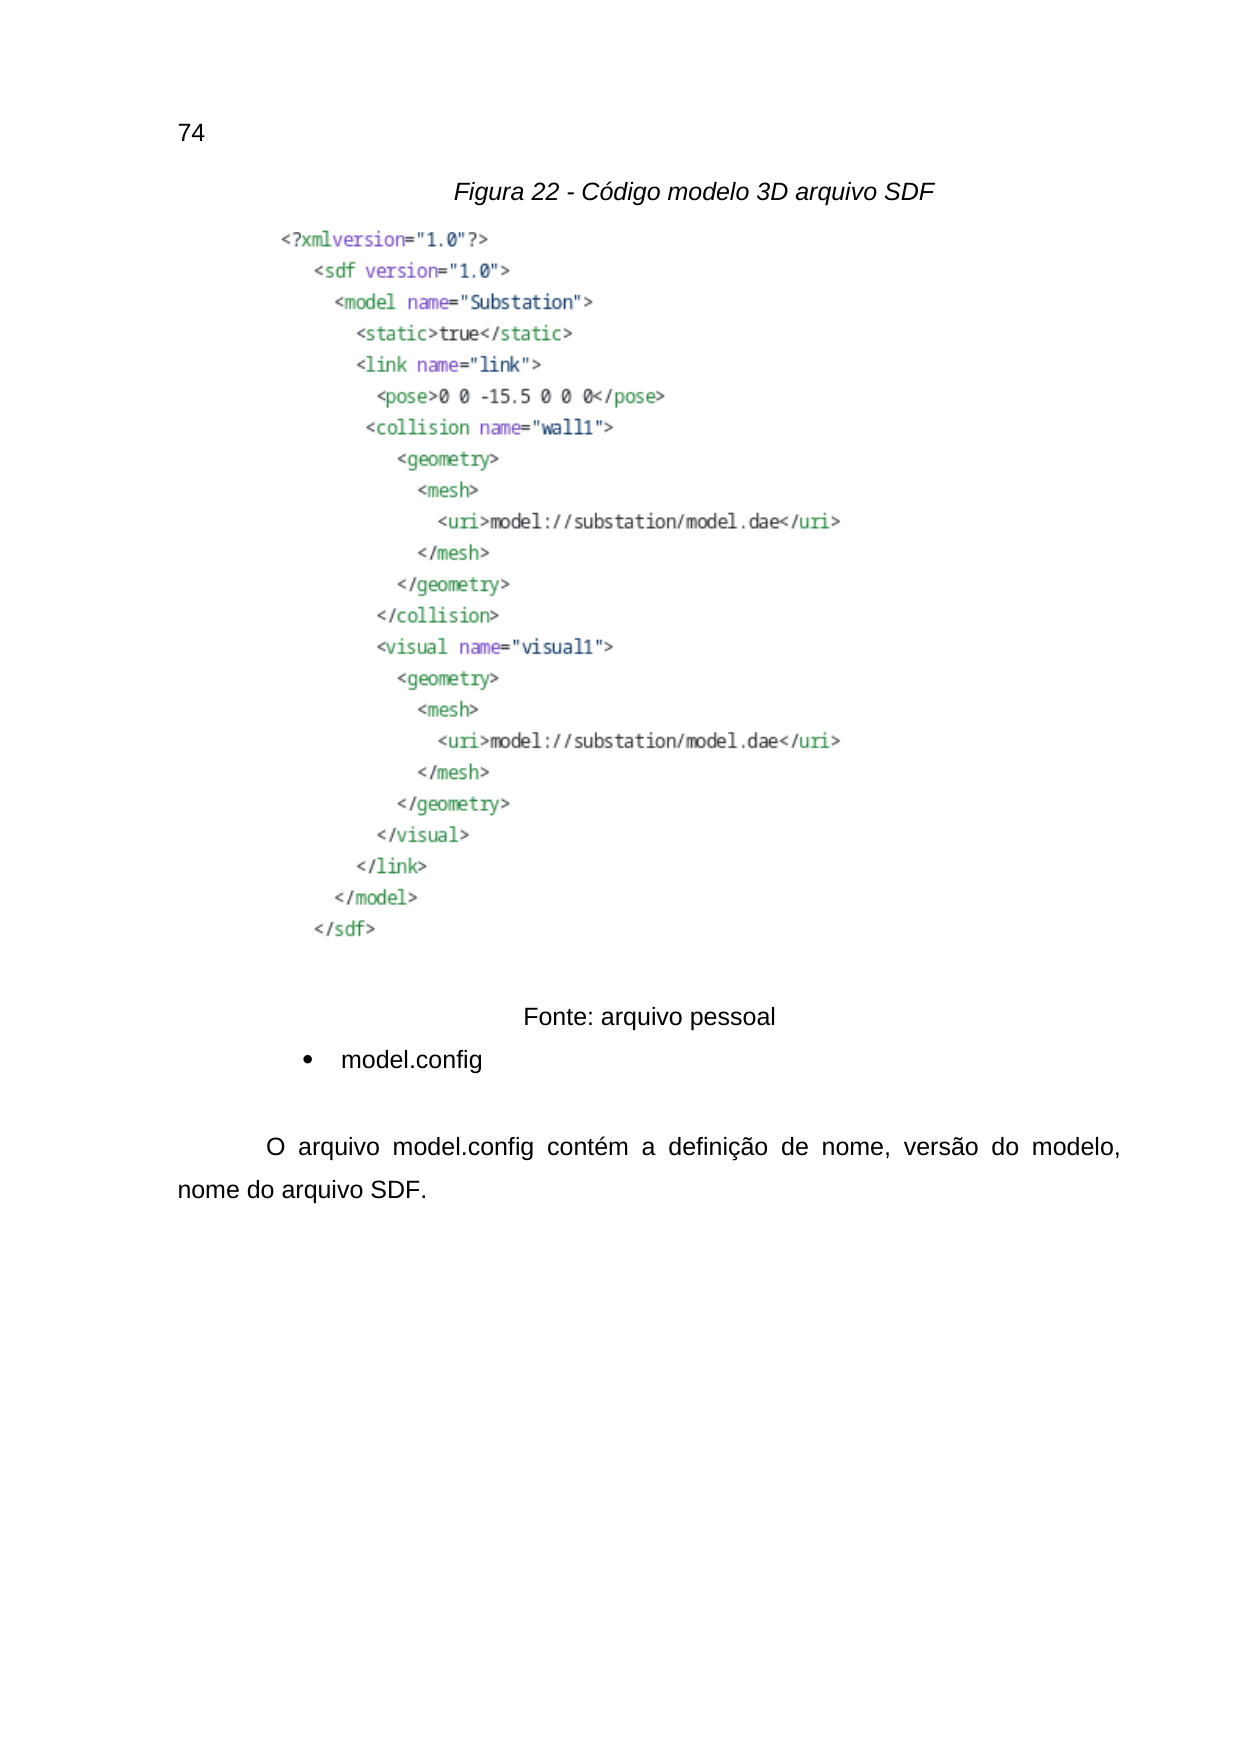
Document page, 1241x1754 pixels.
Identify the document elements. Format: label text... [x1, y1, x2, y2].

list model.config [303, 1045, 1122, 1074]
text O arquivo model.config contém a definição de nome, versão do modelo, nome do arquivo SDF. [177, 1132, 1122, 1203]
text Fonte: arquivo pessoal [177, 220, 1122, 1031]
